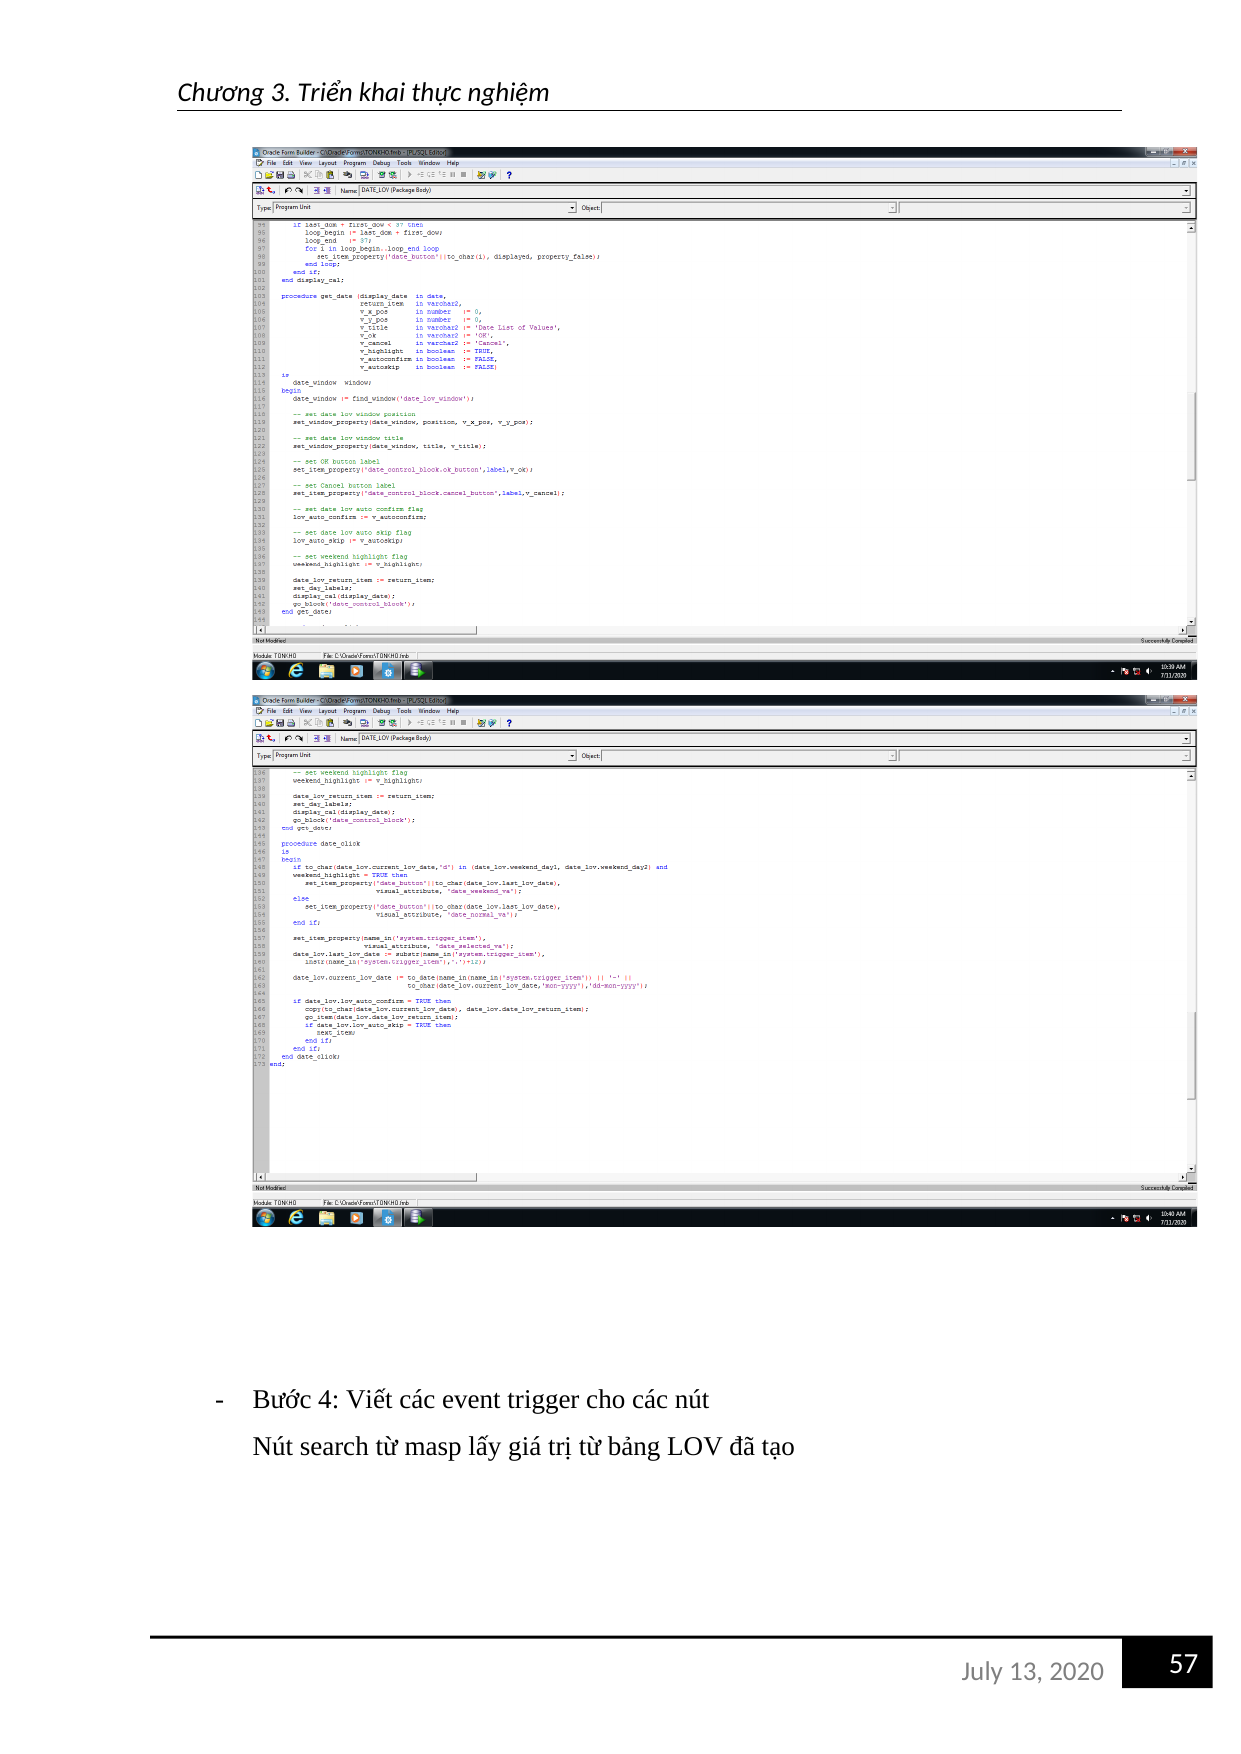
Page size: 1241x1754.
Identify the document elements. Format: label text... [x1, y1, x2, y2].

list Nút search từ masp lấy giá trị từ bảng LOV đã tạo [252, 1430, 1122, 1461]
picture [252, 695, 1198, 1227]
list Bước 4: Viết các event trigger cho các nút [215, 1383, 1122, 1415]
picture [252, 147, 1198, 680]
